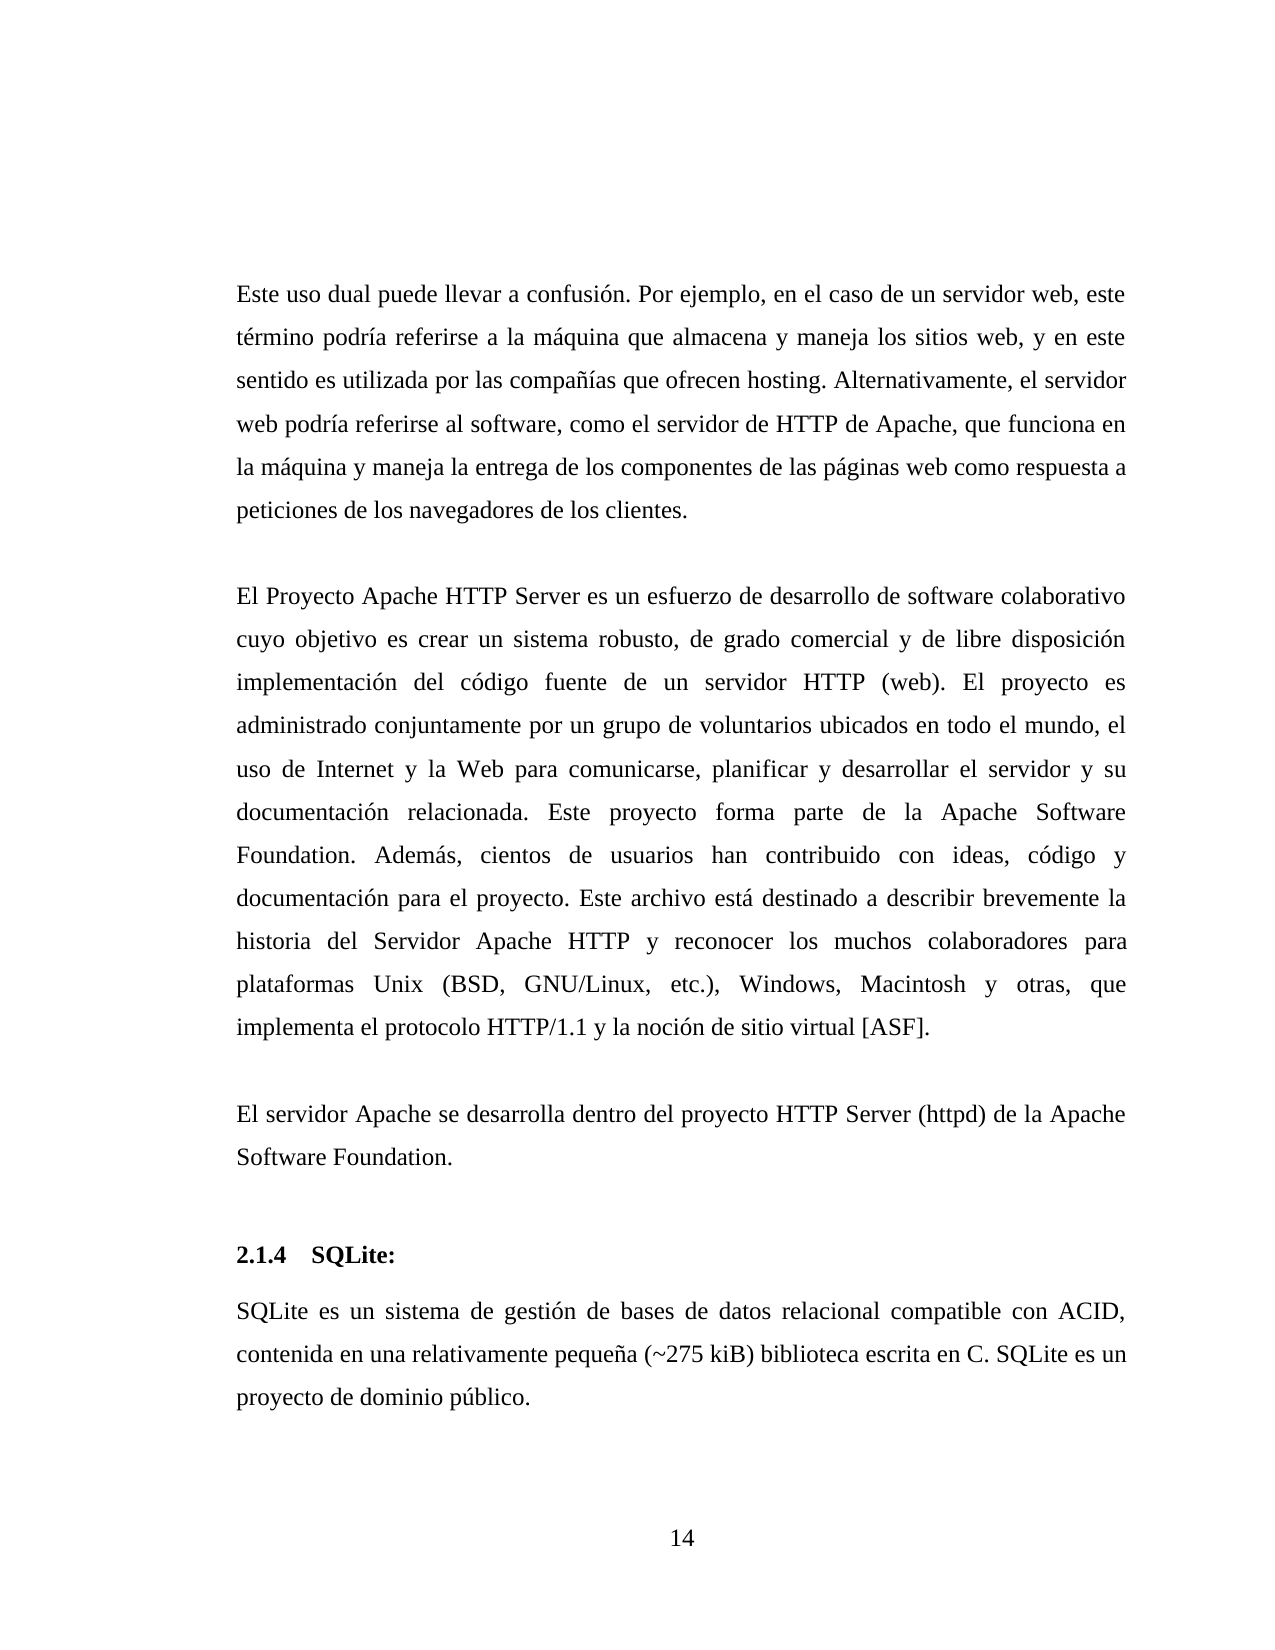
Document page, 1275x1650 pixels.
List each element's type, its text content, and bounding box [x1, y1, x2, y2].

subtitle SQLite: [236, 1241, 1127, 1269]
text SQLite es un sistema de gestión de bases de datos relacional compatible con ACID, contenida en una relativamente pequeña (~275 kiB) biblioteca escrita en C. SQLite es un proyecto de dominio público. [236, 1296, 1127, 1411]
text El Proyecto Apache HTTP Server es un esfuerzo de desarrollo de software colaborativo cuyo objetivo es crear un sistema robusto, de grado comercial y de libre disposición implementación del código fuente de un servidor HTTP (web). El proyecto es administrado conjuntamente por un grupo de voluntarios ubicados en todo el mundo, el uso de Internet y la Web para comunicarse, planificar y desarrollar el servidor y su documentación relacionada. Este proyecto forma parte de la Apache Software Foundation. Además, cientos de usuarios han contribuido con ideas, código y documentación para el proyecto. Este archivo está destinado a describir brevemente la historia del Servidor Apache HTTP y reconocer los muchos colaboradores para plataformas Unix (BSD, GNU/Linux, etc.), Windows, Macintosh y otras, que implementa el protocolo HTTP/1.1 y la noción de sitio virtual [ASF]. [236, 581, 1127, 1041]
text Este uso dual puede llevar a confusión. Por ejemplo, en el caso de un servidor web, este término podría referirse a la máquina que almacena y maneja los sitios web, y en este sentido es utilizada por las compañías que ofrecen hosting. Alternativamente, el servidor web podría referirse al software, como el servidor de HTTP de Apache, que funciona en la máquina y maneja la entrega de los componentes de las páginas web como respuesta a peticiones de los navegadores de los clientes. [236, 279, 1127, 524]
text El servidor Apache se desarrolla dentro del proyecto HTTP Server (httpd) de la Apache Software Foundation. [236, 1099, 1127, 1171]
